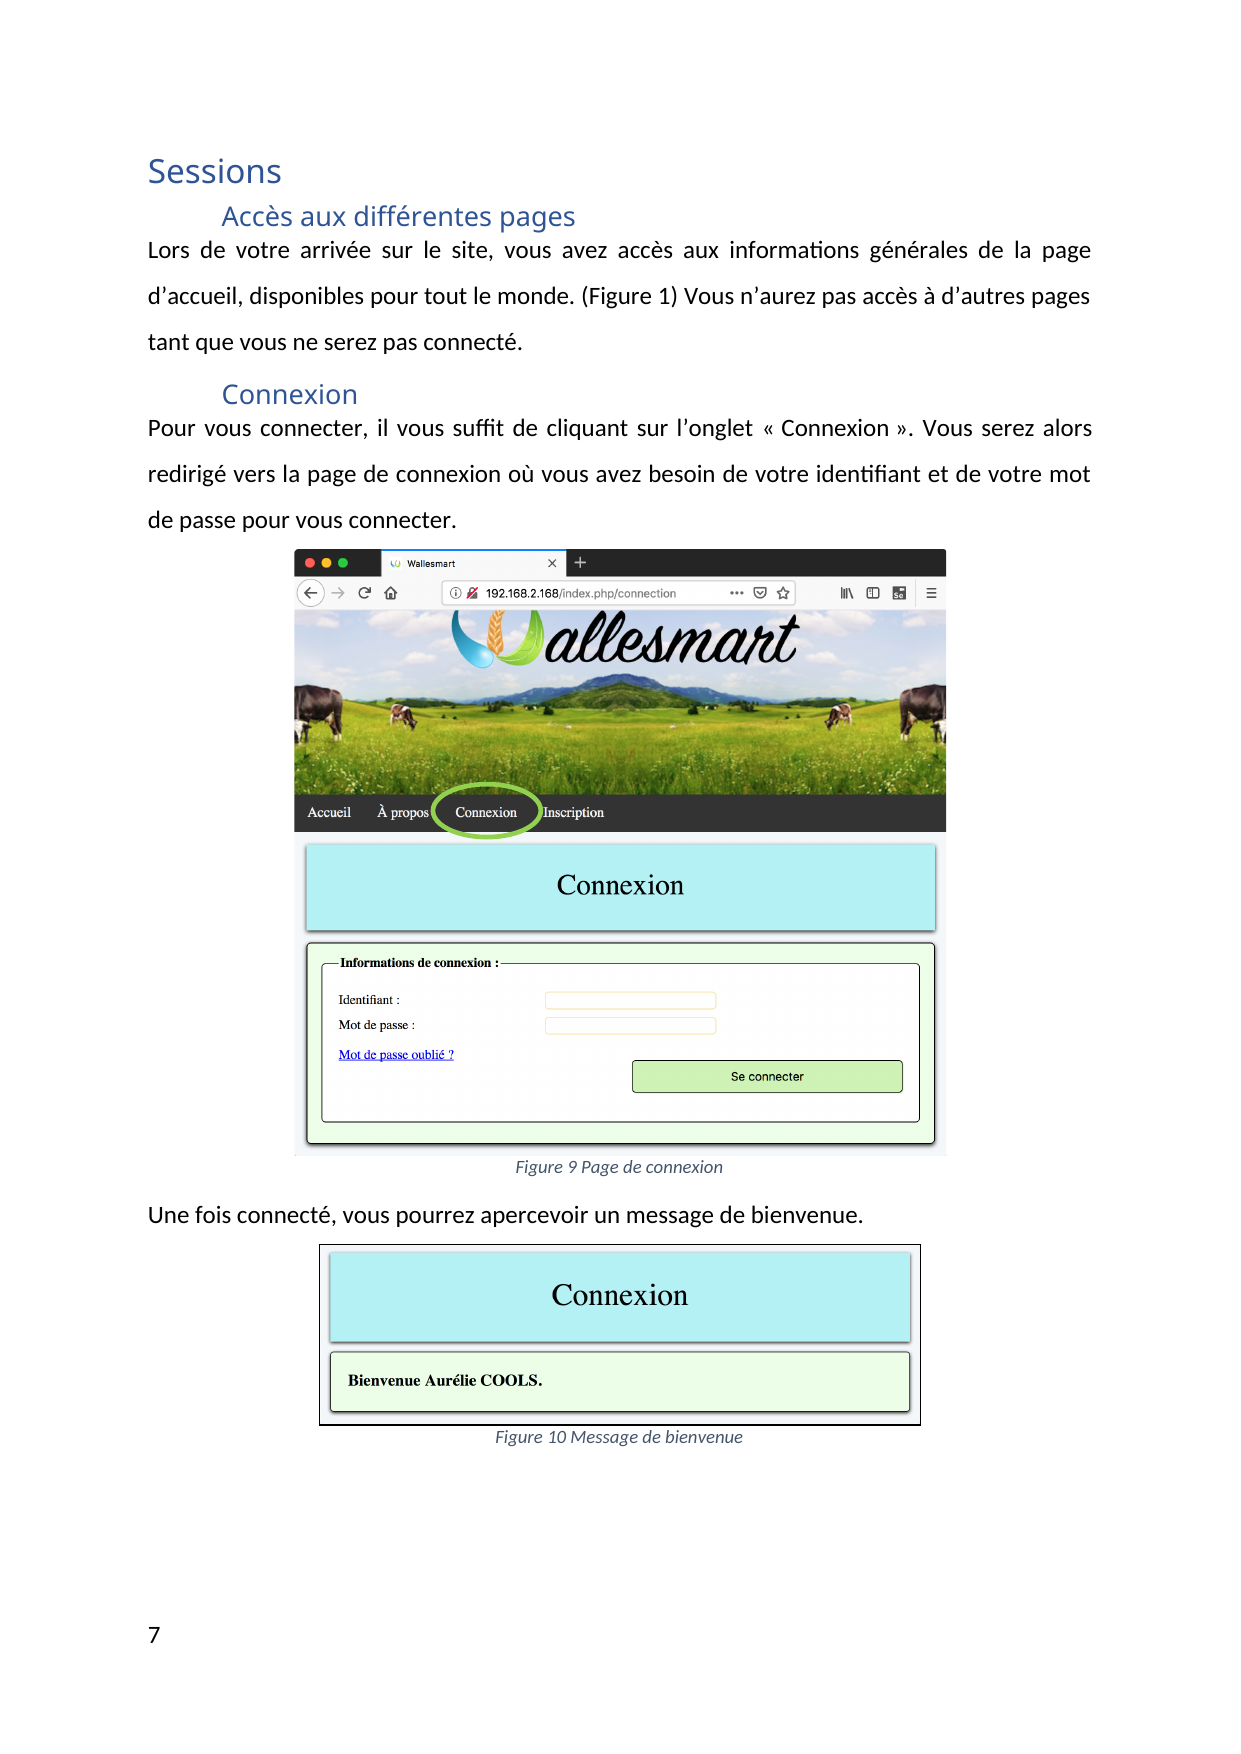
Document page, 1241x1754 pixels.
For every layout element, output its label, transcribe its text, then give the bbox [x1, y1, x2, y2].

text Une fois connecté, vous pourrez apercevoir un message de bienvenue. [148, 1199, 1092, 1229]
text Pour vous connecter, il vous suffit de cliquant sur l’onglet « Connexion ». Vous serez alors redirigé vers la page de connexion où vous avez besoin de votre identifiant et de votre mot de passe pour vous connecter. [148, 412, 1092, 534]
picture [320, 1245, 920, 1424]
subtitle Sessions [148, 148, 1092, 193]
text Lors de votre arrivée sur le site, vous avez accès aux informations générales de la page d’accueil, disponibles pour tout le monde. (Figure 1) Vous n’aurez pas accès à d’autres pages tant que vous ne serez pas connecté. [148, 234, 1092, 356]
subtitle Accès aux différentes pages [221, 197, 1092, 234]
picture [294, 549, 947, 1156]
subtitle Connexion [221, 376, 1092, 412]
